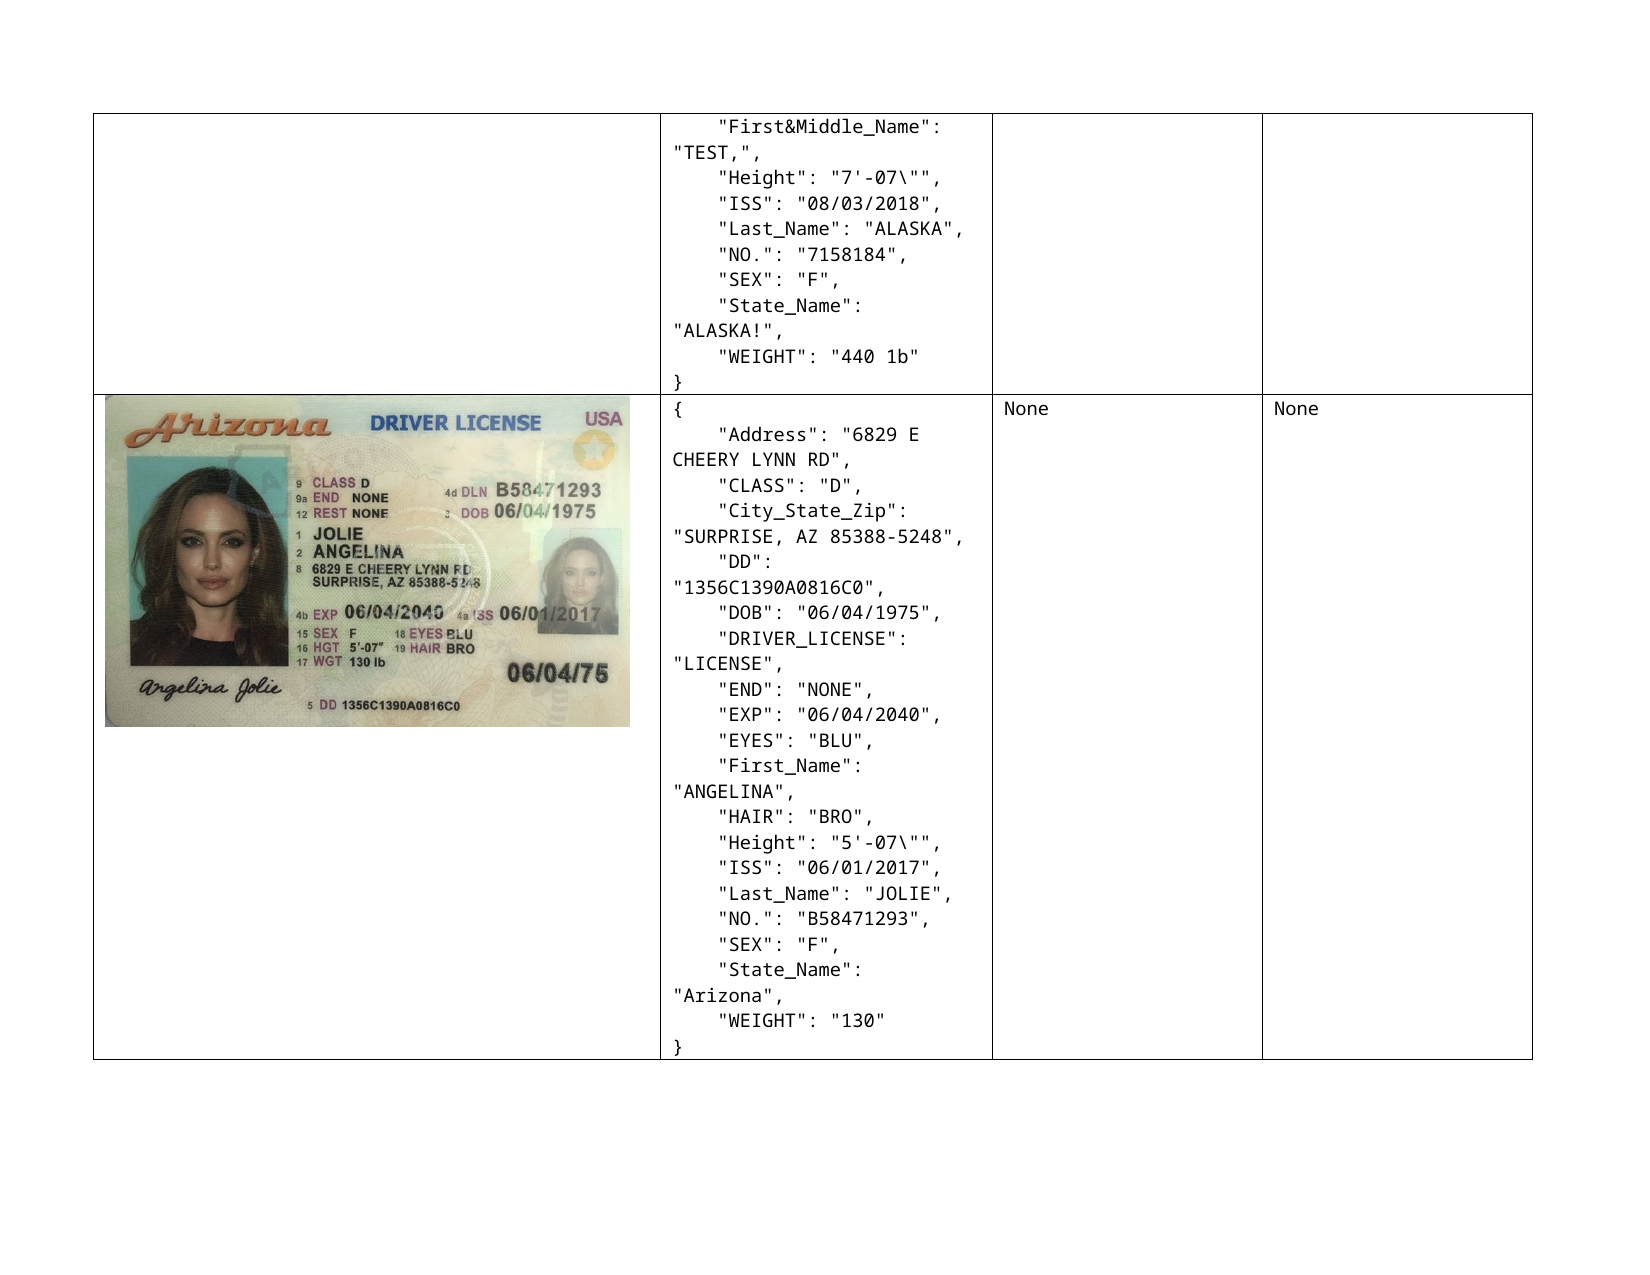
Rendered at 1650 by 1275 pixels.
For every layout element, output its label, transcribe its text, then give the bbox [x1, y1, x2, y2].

table_cell None [993, 395, 1262, 1059]
table_cell [94, 114, 660, 394]
table_cell { "Address": "6829 E CHEERY LYNN RD", "CLASS": "D", "City_State_Zip": "SURPRISE, AZ 85388-5248", "DD": "1356C1390A0816C0", "DOB": "06/04/1975", "DRIVER_LICENSE": "LICENSE", "END": "NONE", "EXP": "06/04/2040", "EYES": "BLU", "First_Name": "ANGELINA", "HAIR": "BRO", "Height": "5'-07\"", "ISS": "06/01/2017", "Last_Name": "JOLIE", "NO.": "B58471293", "SEX": "F", "State_Name": "Arizona", "WEIGHT": "130" } [661, 395, 992, 1059]
table_cell None [1263, 395, 1532, 1059]
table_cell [1263, 114, 1532, 394]
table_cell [993, 114, 1262, 394]
table_cell [94, 395, 660, 1059]
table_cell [661, 114, 992, 394]
picture [105, 395, 630, 727]
